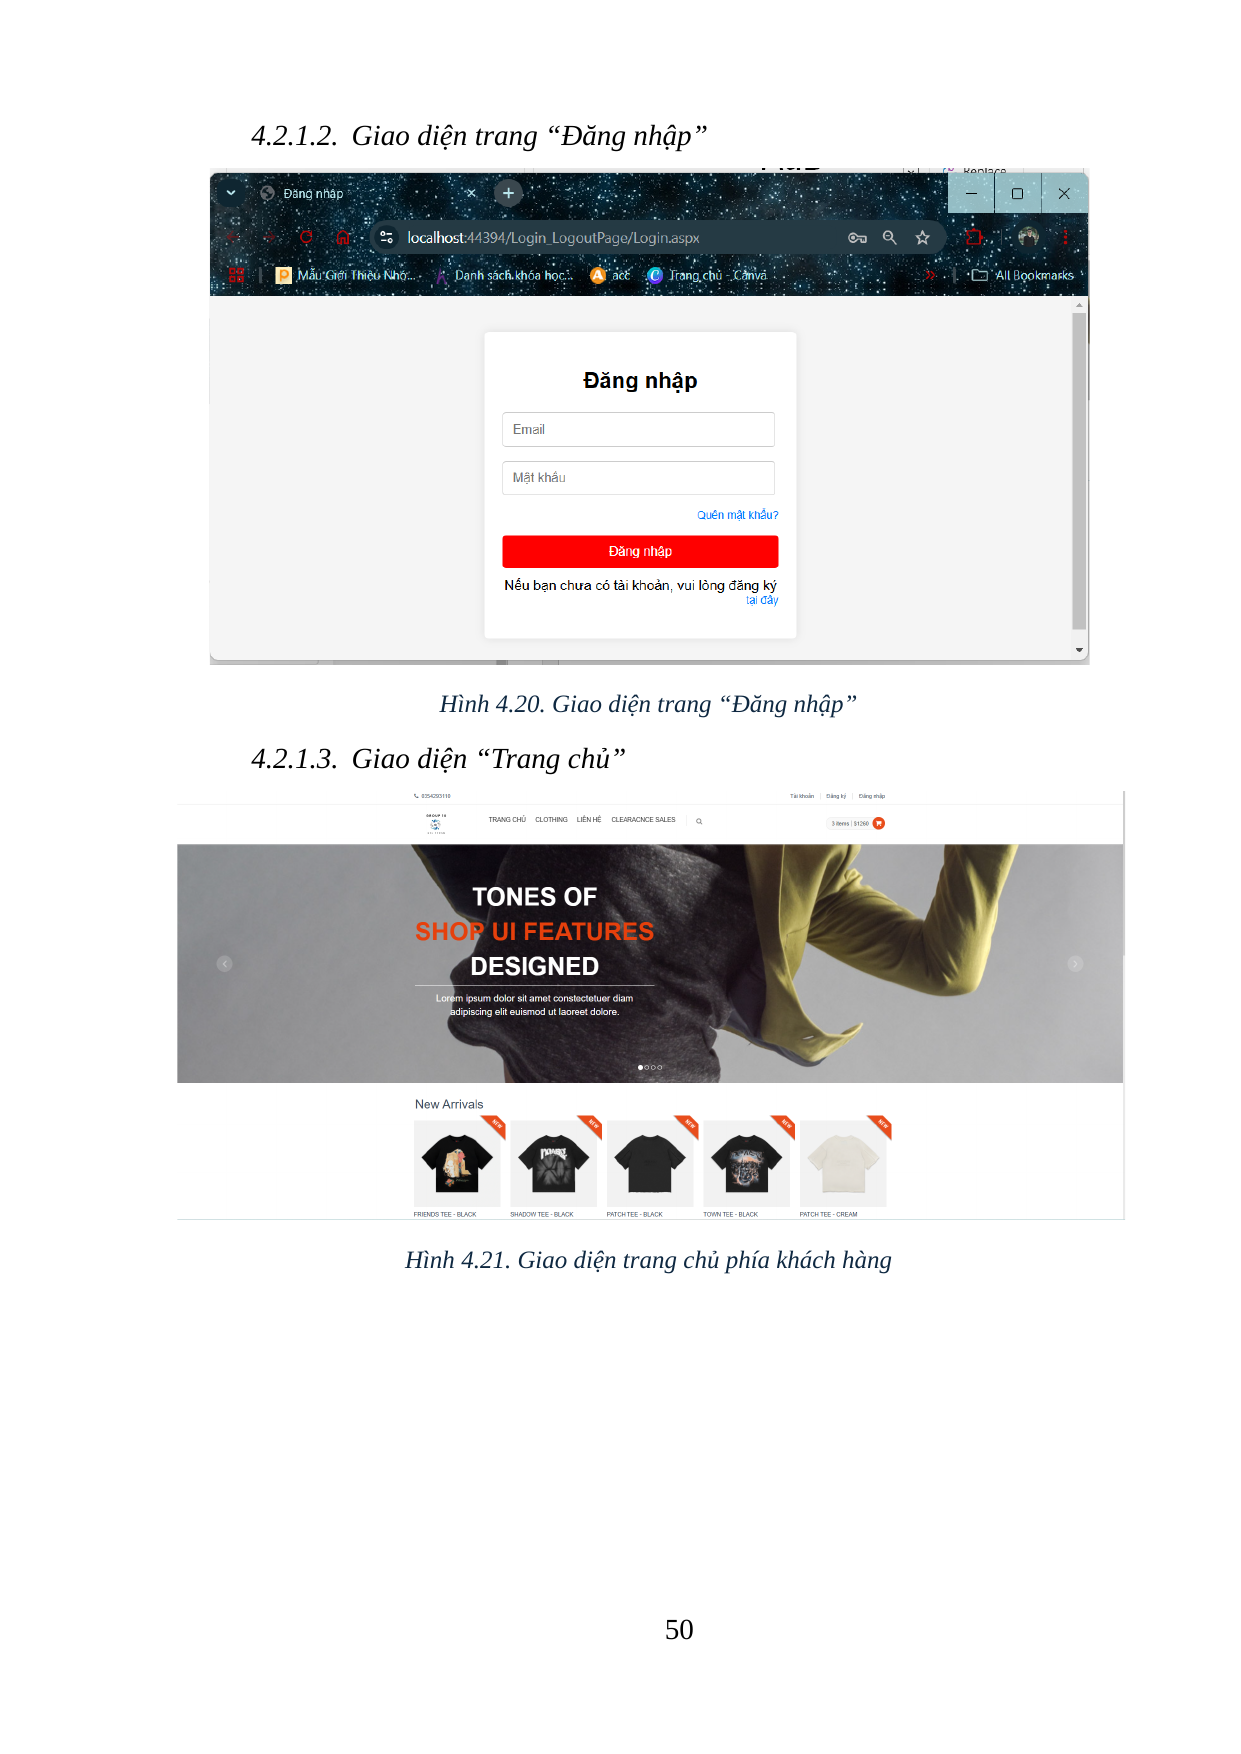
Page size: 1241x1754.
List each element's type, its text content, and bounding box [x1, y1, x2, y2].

picture [209, 168, 1090, 665]
subtitle Giao diện “Trang chủ” [251, 741, 1122, 774]
picture [177, 791, 1126, 1220]
subtitle Giao diện trang “Đăng nhập” [251, 118, 1122, 152]
